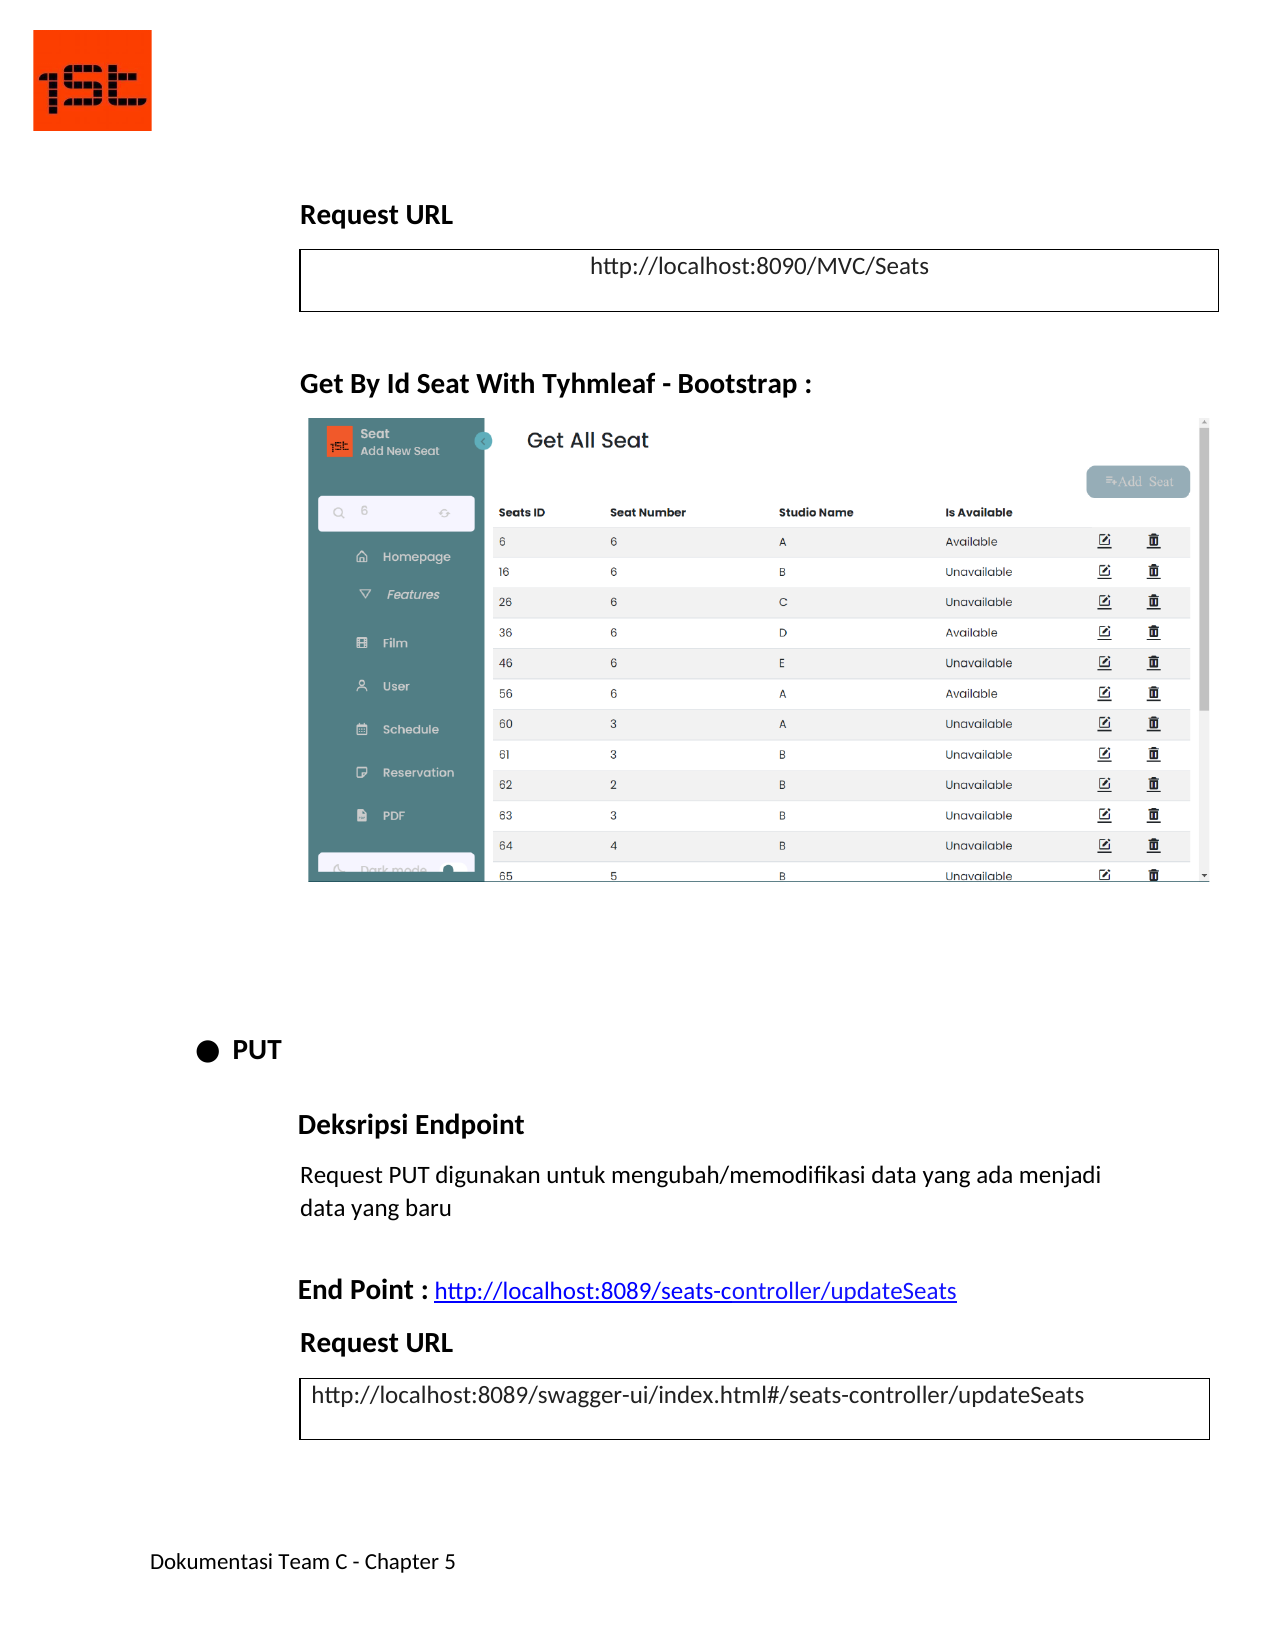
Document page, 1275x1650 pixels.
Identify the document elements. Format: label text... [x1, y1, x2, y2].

picture [308, 418, 1210, 882]
text Request PUT digunakan untuk mengubah/memodifikasi data yang ada menjadi data yang baru [300, 1159, 1125, 1223]
text End Point : http://localhost:8089/seats-controller/updateSeats [225, 1271, 1125, 1307]
text Request URL [300, 1324, 1125, 1360]
text Get By Id Seat With Tyhmleaf - Bootstrap : [225, 365, 1125, 401]
text Request URL [300, 196, 1125, 231]
table_header http://localhost:8089/swagger-ui/index.html#/seats-controller/updateSeats [301, 1379, 1209, 1439]
picture [33, 30, 152, 131]
list PUT [195, 1016, 1125, 1076]
table_header http://localhost:8090/MVC/Seats [301, 250, 1218, 311]
text Deksripsi Endpoint [298, 1106, 1125, 1142]
